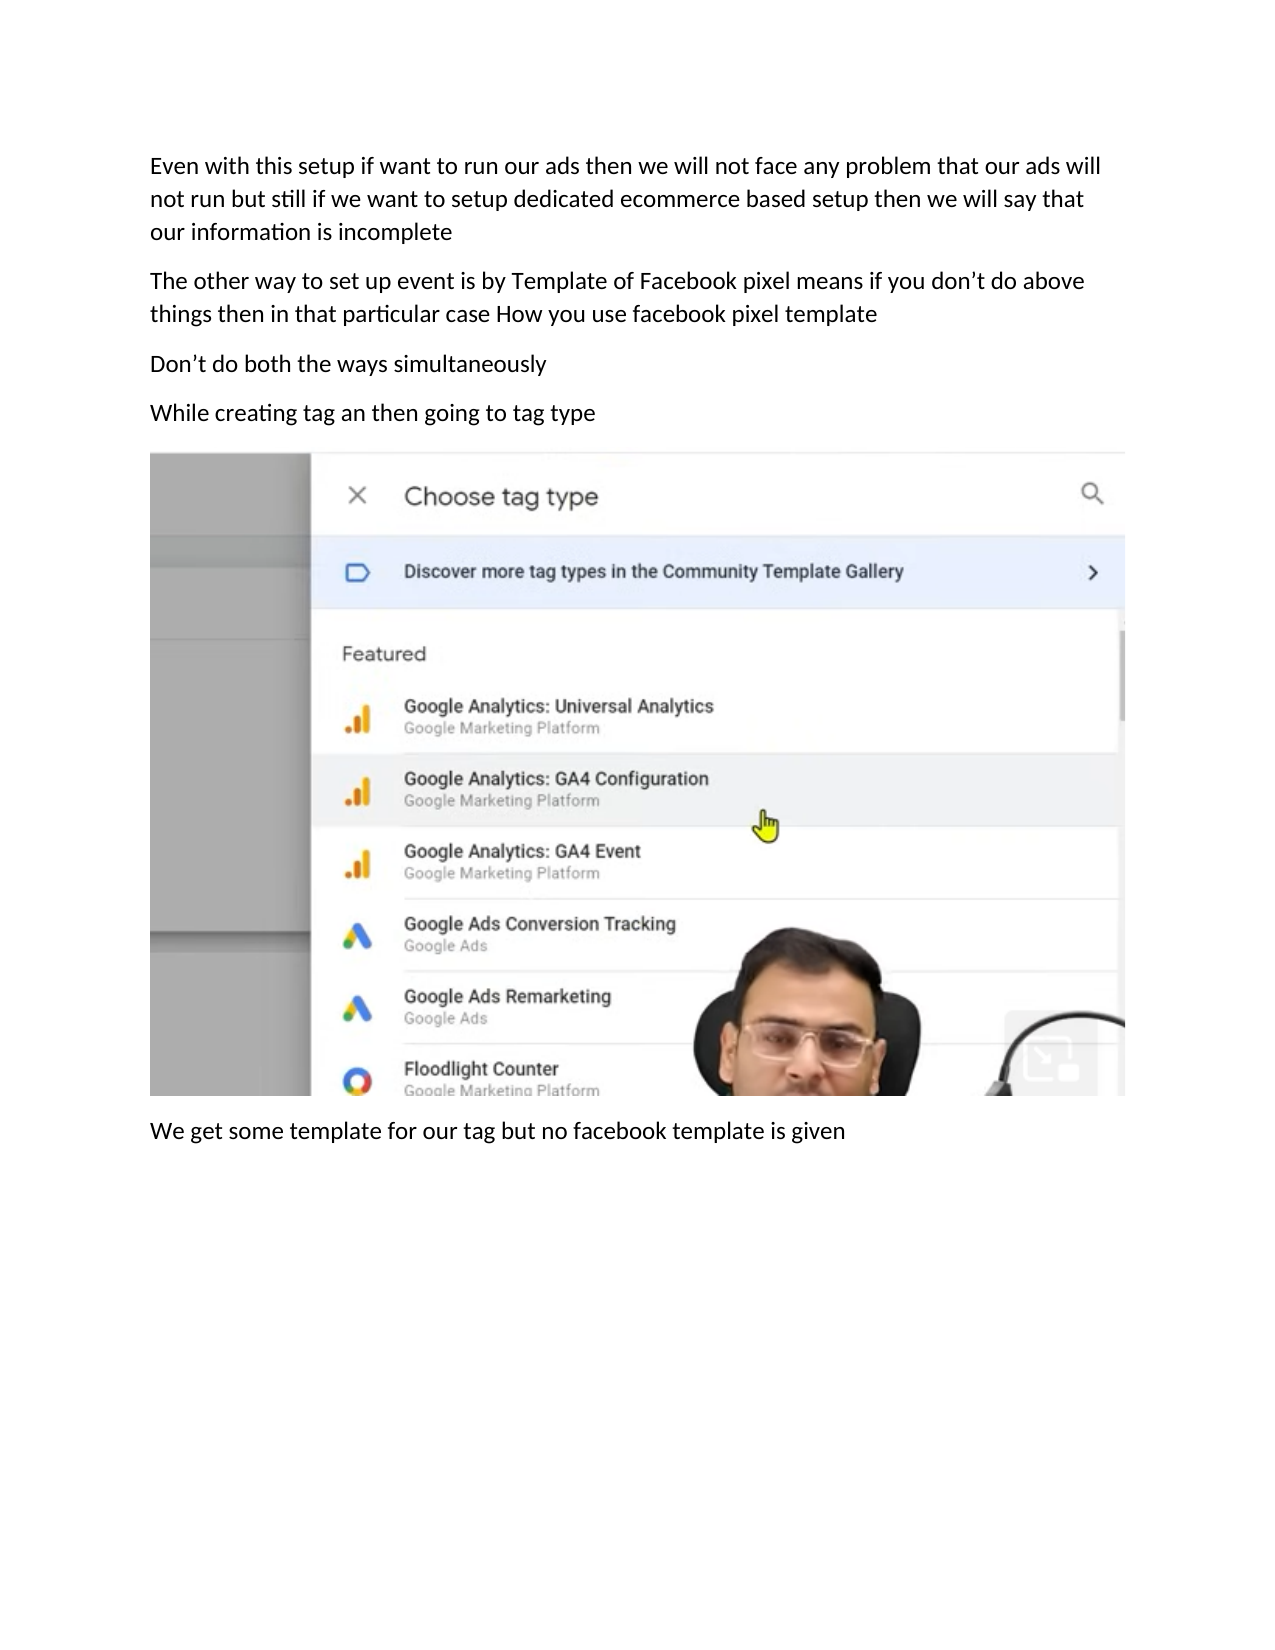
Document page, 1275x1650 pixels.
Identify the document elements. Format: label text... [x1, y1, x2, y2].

text Even with this setup if want to run our ads then we will not face any problem that our ads will not run but still if we want to setup dedicated ecommerce based setup then we will say that our information is incomplete [150, 150, 1125, 246]
text Don’t do both the ways simultaneously [150, 348, 1125, 378]
text The other way to set up event is by Template of Facebook pixel means if you don’t do above things then in that particular case How you use facebook pixel template [150, 265, 1125, 329]
text We get some template for our tag but no facebook template is given [150, 1115, 1125, 1145]
text While creating tag an then going to tag type [150, 397, 1125, 428]
picture [150, 447, 1125, 1096]
